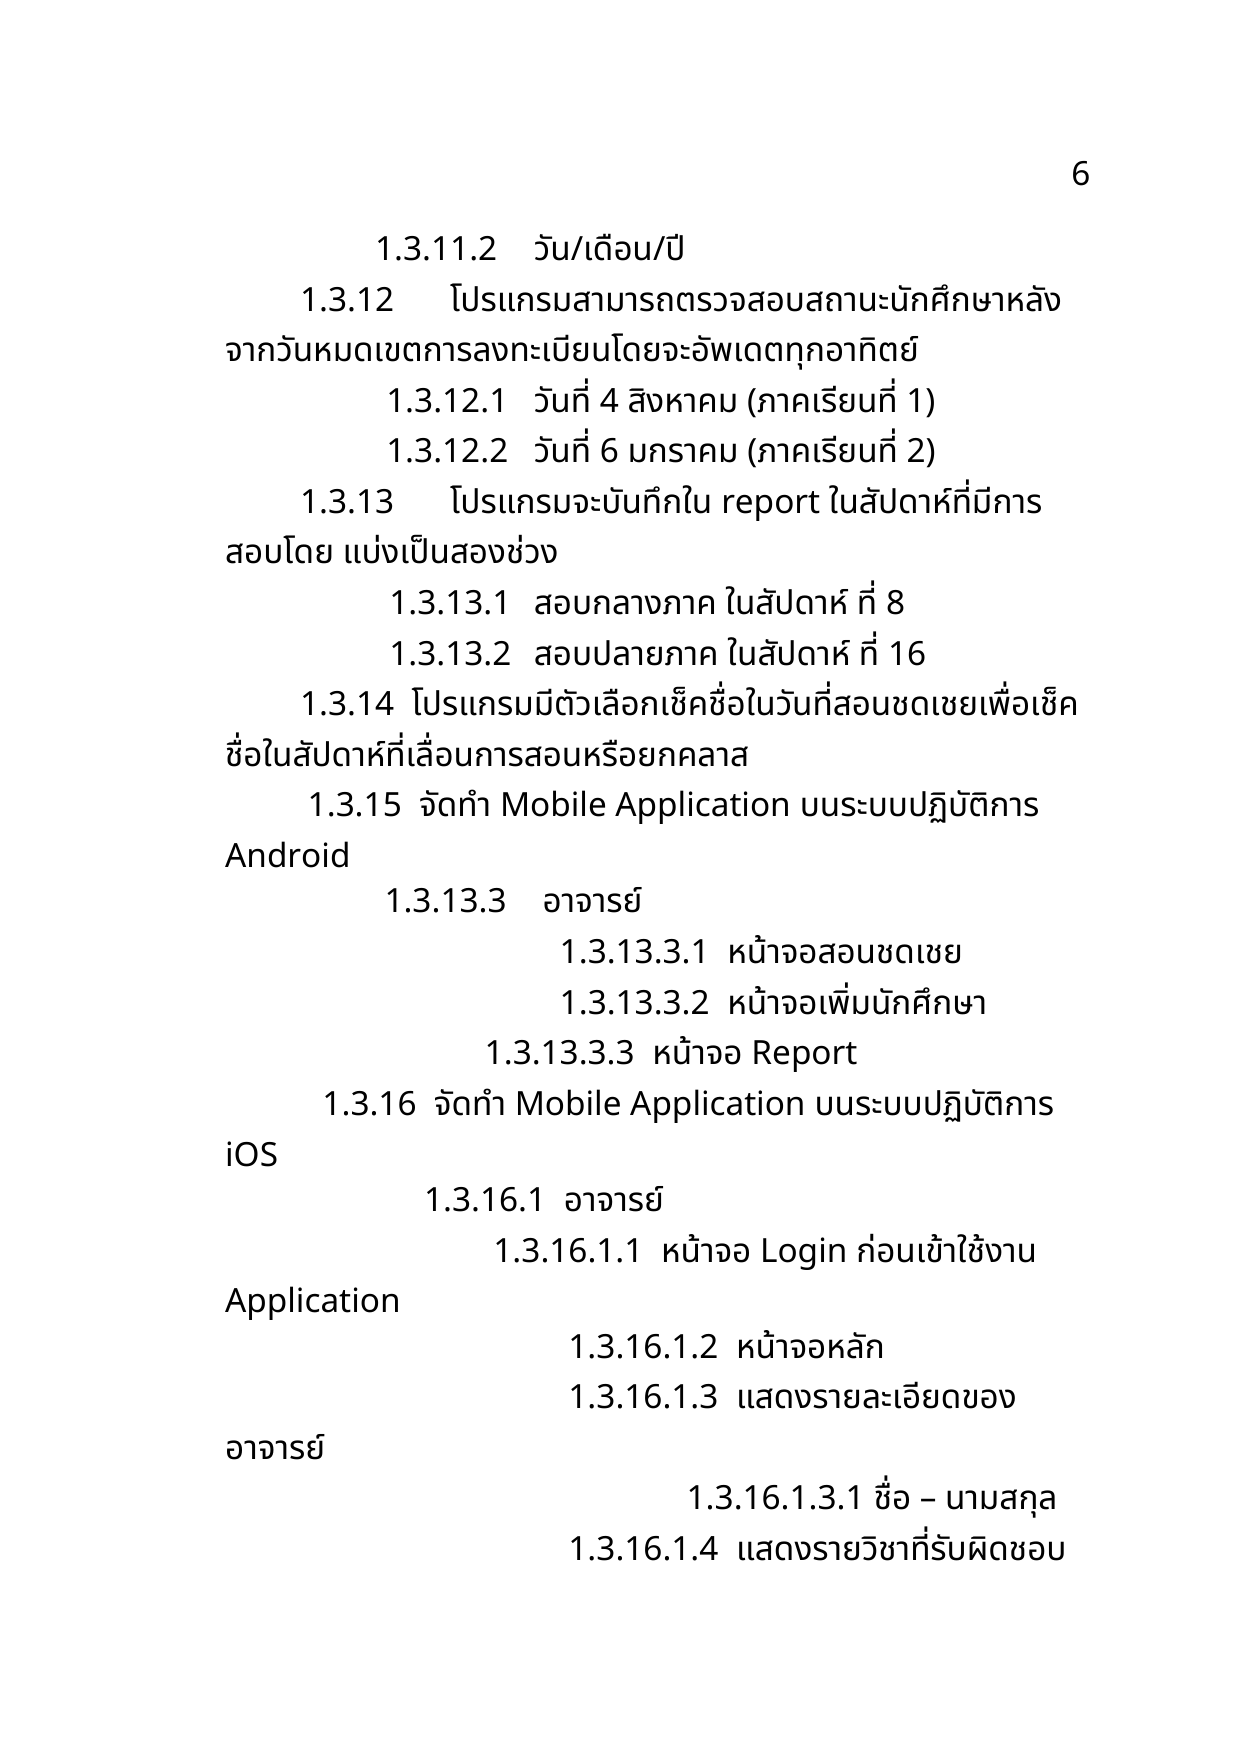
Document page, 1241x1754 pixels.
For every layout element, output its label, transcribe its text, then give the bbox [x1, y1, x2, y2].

text 1.3.14 โปรแกรมมีตัวเลือกเช็คชื่อในวันที่สอนชดเชยเพื่อเช็คชื่อในสัปดาห์ที่เลื่อนการสอนหรือยกคลาส [225, 680, 1090, 781]
list สอบปลายภาค ในสัปดาห์ ที่ 16 [389, 629, 1090, 680]
text 1.3.13.3.2 หน้าจอเพิ่มนักศึกษา [225, 978, 1090, 1029]
text 1.3.16 จัดทำ Mobile Application บนระบบปฏิบัติการ iOS [225, 1080, 1090, 1176]
text 1.3.16.1.3 แสดงรายละเอียดของอาจารย์ [225, 1373, 1090, 1474]
text 1.3.16.1.4 แสดงรายวิชาที่รับผิดชอบ [225, 1525, 1090, 1575]
text 1.3.12 โปรแกรมสามารถตรวจสอบสถานะนักศึกษาหลังจากวันหมดเขตการลงทะเบียนโดยจะอัพเดตทุกอาทิตย์ [225, 276, 1090, 377]
list อาจารย์ [384, 877, 1090, 928]
text 1.3.16.1 อาจารย์ [225, 1176, 1090, 1226]
text 1.3.15 จัดทำ Mobile Application บนระบบปฏิบัติการ Android [225, 781, 1090, 877]
text 1.3.13 โปรแกรมจะบันทึกใน report ในสัปดาห์ที่มีการสอบโดย แบ่งเป็นสองช่วง [225, 478, 1090, 579]
list วัน/เดือน/ปี [375, 225, 1090, 276]
list วันที่ 6 มกราคม (ภาคเรียนที่ 2) [386, 427, 1090, 478]
list สอบกลางภาค ในสัปดาห์ ที่ 8 [389, 579, 1090, 629]
text 1.3.16.1.1 หน้าจอ Login ก่อนเข้าใช้งาน Application [225, 1226, 1090, 1322]
text 1.3.16.1.2 หน้าจอหลัก [225, 1322, 1090, 1373]
text 1.3.13.3.3 หน้าจอ Report [225, 1029, 1090, 1080]
text 1.3.16.1.3.1 ชื่อ – นามสกุล [225, 1474, 1090, 1525]
list วันที่ 4 สิงหาคม (ภาคเรียนที่ 1) [386, 377, 1090, 427]
text 1.3.13.3.1 หน้าจอสอนชดเชย [225, 928, 1090, 978]
